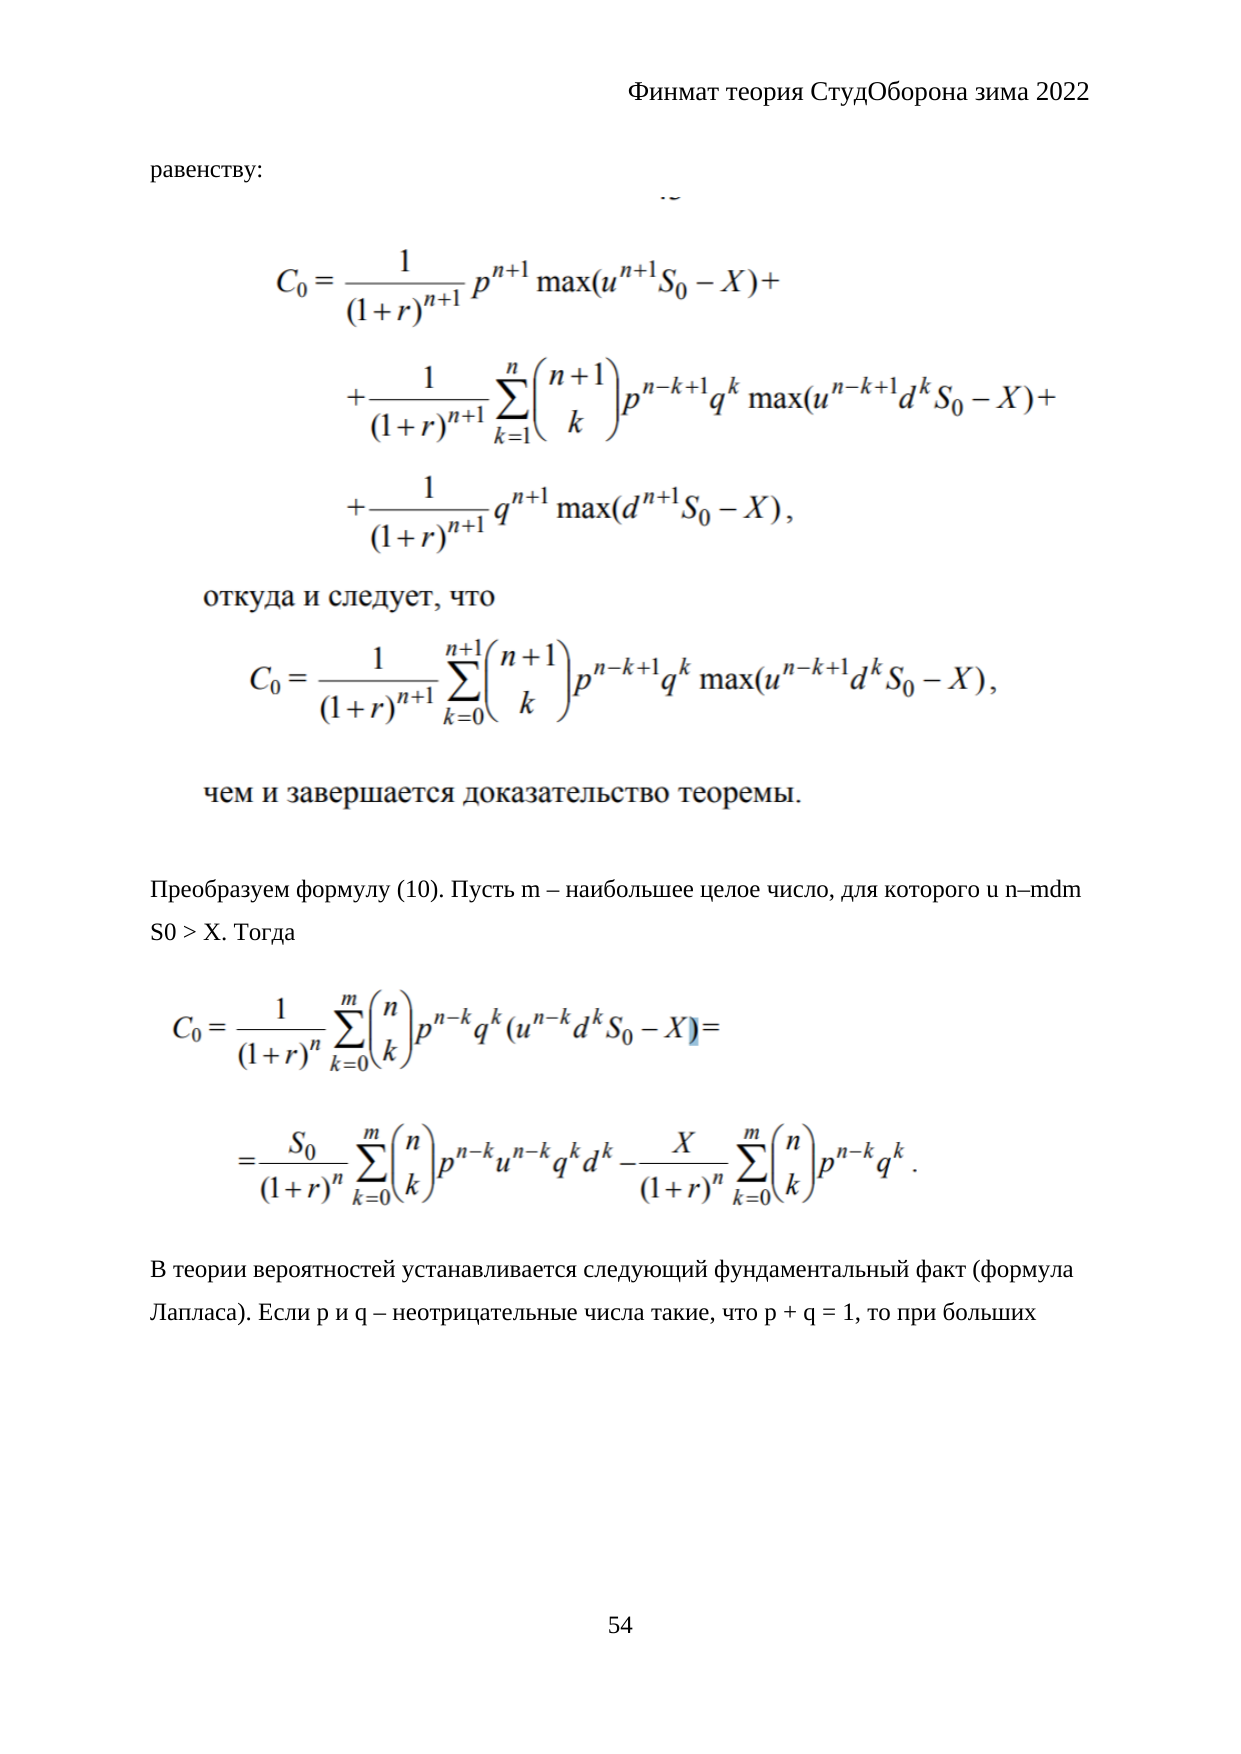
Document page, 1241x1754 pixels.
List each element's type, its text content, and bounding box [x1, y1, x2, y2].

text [150, 1250, 1090, 1330]
picture [150, 197, 1089, 852]
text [150, 150, 1090, 856]
picture [150, 960, 954, 1232]
